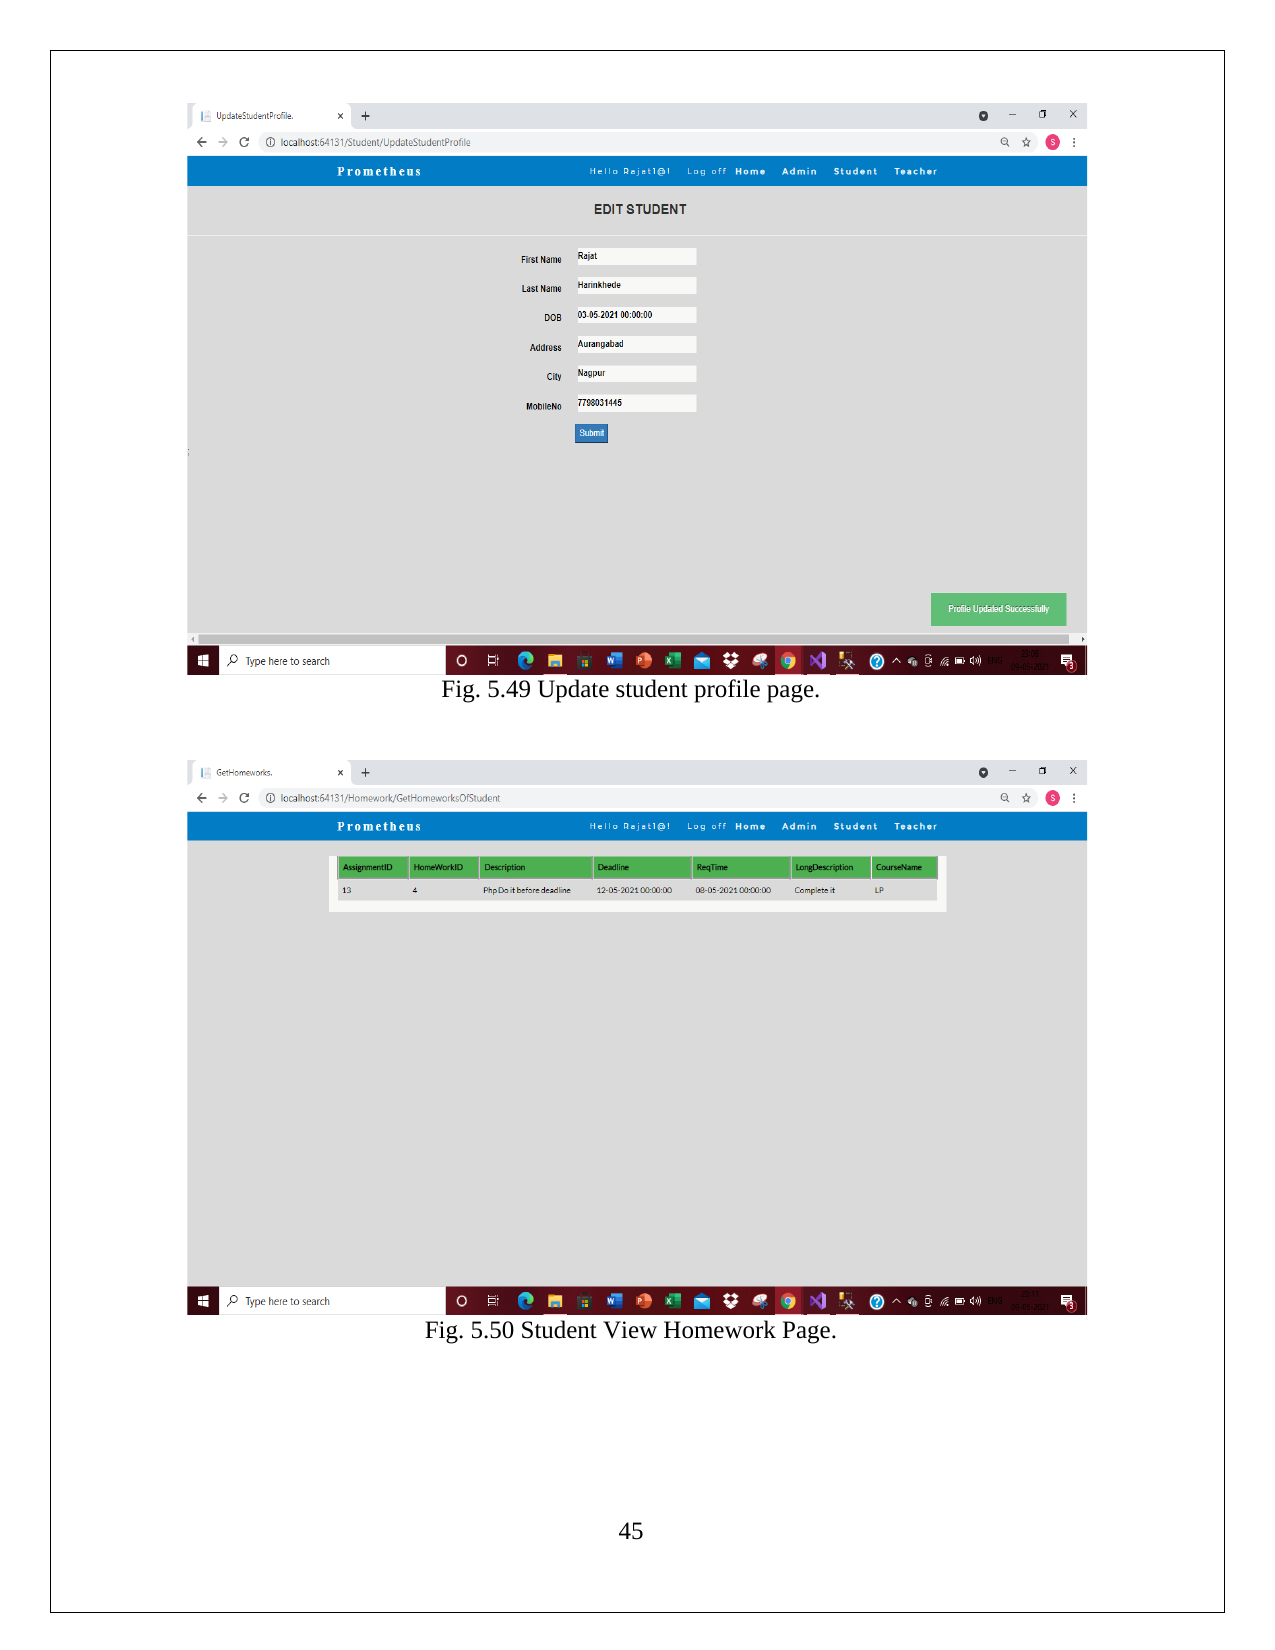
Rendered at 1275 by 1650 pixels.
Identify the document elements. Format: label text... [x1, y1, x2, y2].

picture [187, 103, 1088, 675]
text 45 [187, 1516, 1074, 1545]
text Fig. 5.50 Student View Homework Page. [187, 1315, 1074, 1344]
picture [187, 760, 1088, 1315]
text Fig. 5.49 Update student profile page. [187, 675, 1074, 703]
